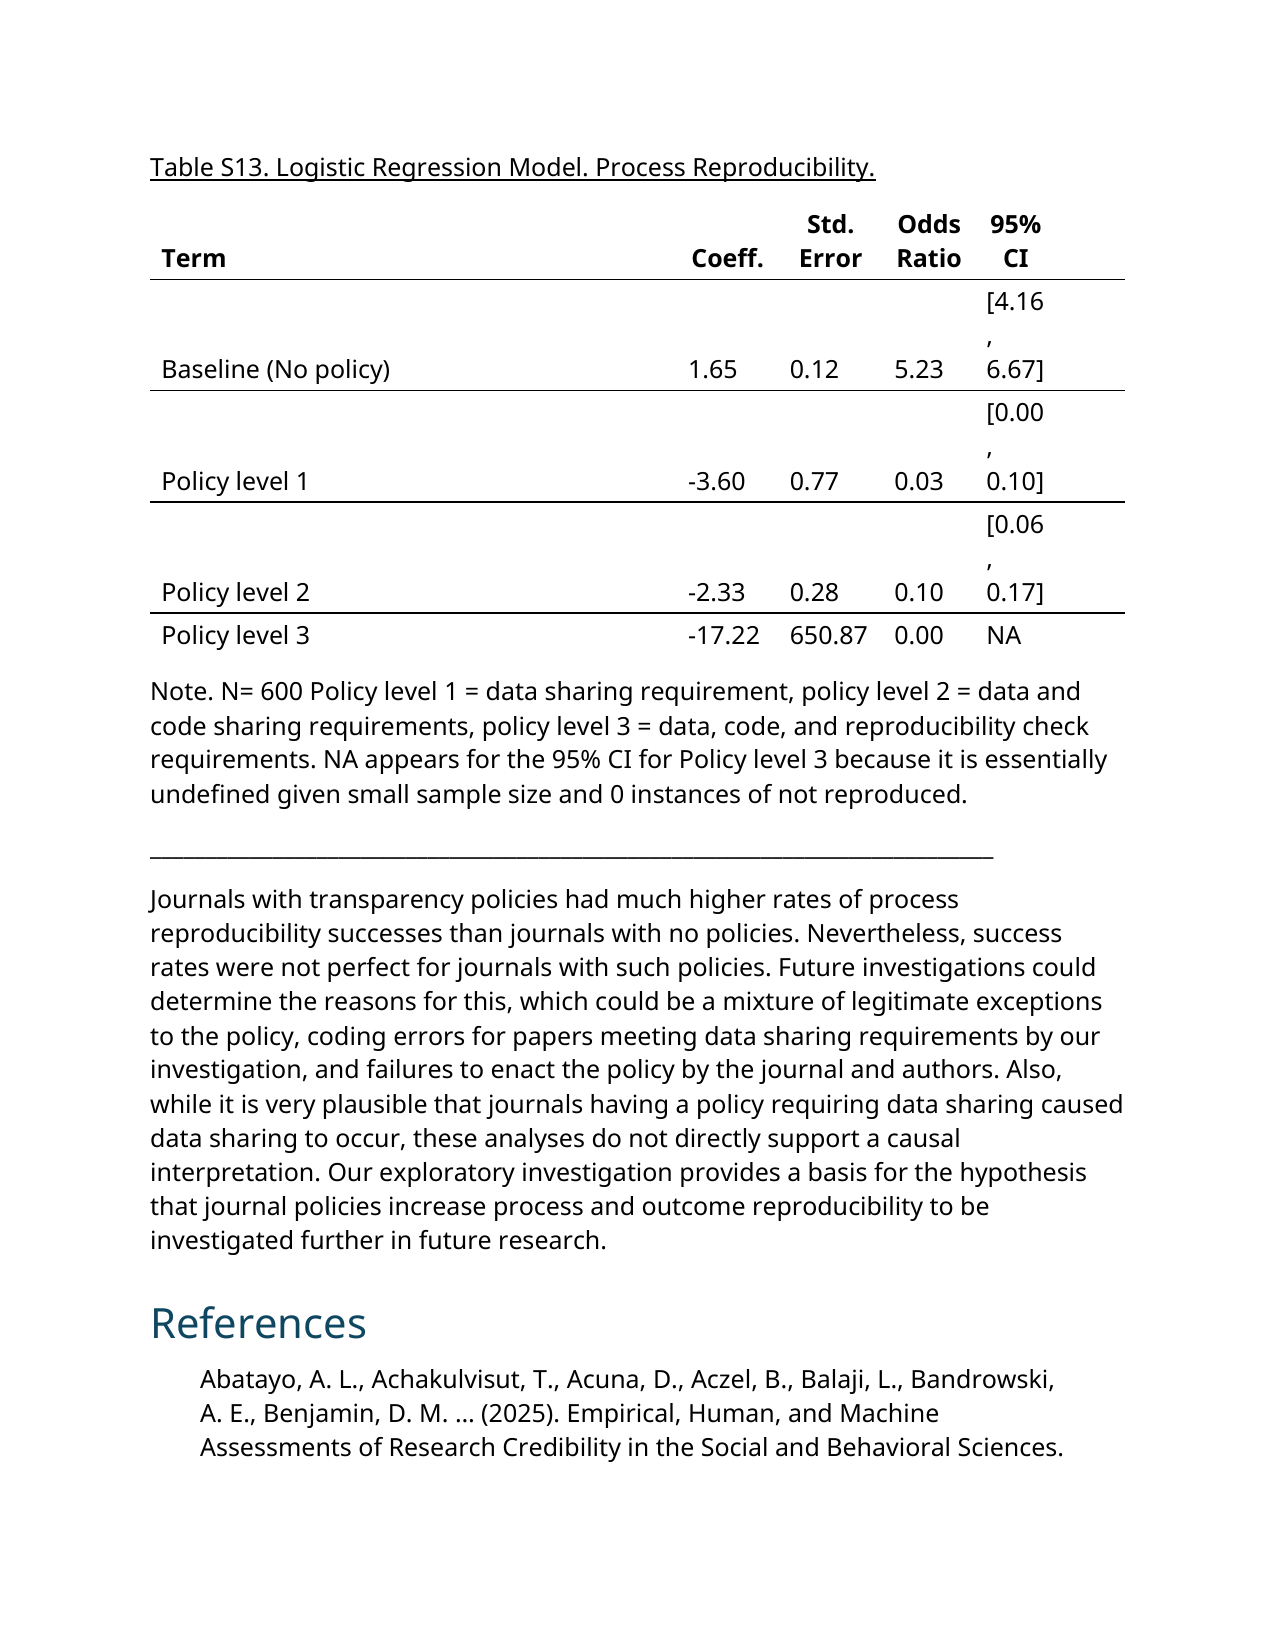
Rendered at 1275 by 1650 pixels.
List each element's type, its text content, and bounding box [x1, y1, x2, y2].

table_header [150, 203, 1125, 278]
subtitle References [150, 1294, 1125, 1351]
text Journals with transparency policies had much higher rates of process reproducibility successes than journals with no policies. Nevertheless, success rates were not perfect for journals with such policies. Future investigations could determine the reasons for this, which could be a mixture of legitimate exceptions to the policy, coding errors for papers meeting data sharing requirements by our investigation, and failures to enact the policy by the journal and authors. Also, while it is very plausible that journals having a policy requiring data sharing caused data sharing to occur, these analyses do not directly support a causal interpretation. Our exploratory investigation provides a basis for the hypothesis that journal policies increase process and outcome reproducibility to be investigated further in future research. [150, 882, 1125, 1257]
text ____________________________________________________________________________ [150, 829, 1125, 863]
text Note. N= 600 Policy level 1 = data sharing requirement, policy level 2 = data and code sharing requirements, policy level 3 = data, code, and reproducibility check requirements. NA appears for the 95% CI for Policy level 3 because it is essentially undefined given small sample size and 0 instances of not reproduced. [150, 674, 1125, 810]
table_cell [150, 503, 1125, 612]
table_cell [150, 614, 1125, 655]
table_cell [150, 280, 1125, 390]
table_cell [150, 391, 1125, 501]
text Table S13. Logistic Regression Model. Process Reproducibility. [150, 150, 1125, 184]
text Abatayo, A. L., Achakulvisut, T., Acuna, D., Aczel, B., Balaji, L., Bandrowski, A. E., Benjamin, D. M. … (2025). Empirical, Human, and Machine Assessments of Research Credibility in the Social and Behavioral Sciences. [200, 1361, 1075, 1463]
